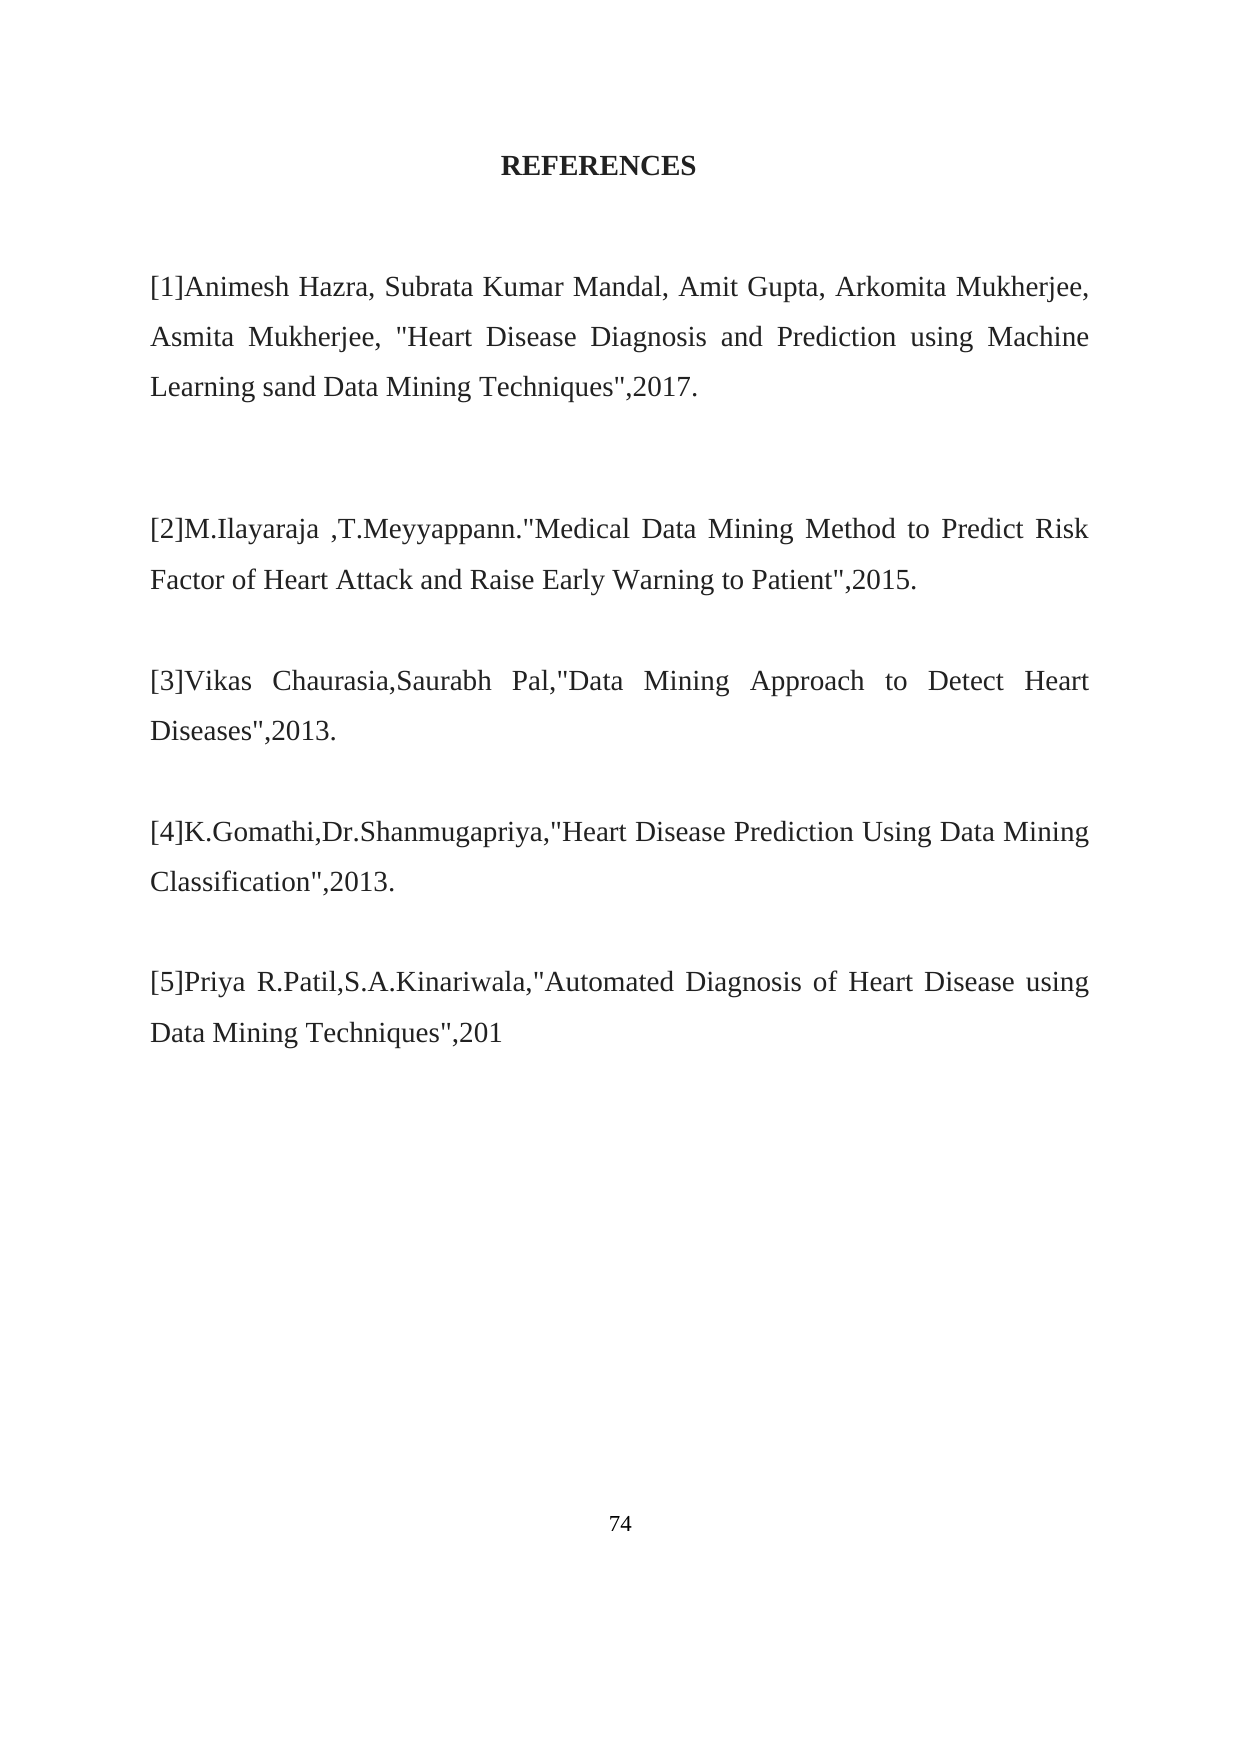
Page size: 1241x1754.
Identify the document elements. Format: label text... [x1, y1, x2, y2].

text REFERENCES [246, 148, 951, 182]
text [3]Vikas Chaurasia,Saurabh Pal,"Data Mining Approach to Detect Heart Diseases",2013. [150, 663, 1090, 747]
text [2]M.Ilayaraja ,T.Meyyappann."Medical Data Mining Method to Predict Risk Factor of Heart Attack and Raise Early Warning to Patient",2015. [150, 512, 1090, 596]
text [4]K.Gomathi,Dr.Shanmugapriya,"Heart Disease Prediction Using Data Mining Classification",2013. [150, 814, 1090, 898]
text [1]Animesh Hazra, Subrata Kumar Mandal, Amit Gupta, Arkomita Mukherjee, Asmita Mukherjee, "Heart Disease Diagnosis and Prediction using Machine Learning sand Data Mining Techniques",2017. [150, 269, 1091, 403]
text [5]Priya R.Patil,S.A.Kinariwala,"Automated Diagnosis of Heart Disease using Data Mining Techniques",201 [150, 964, 1090, 1049]
